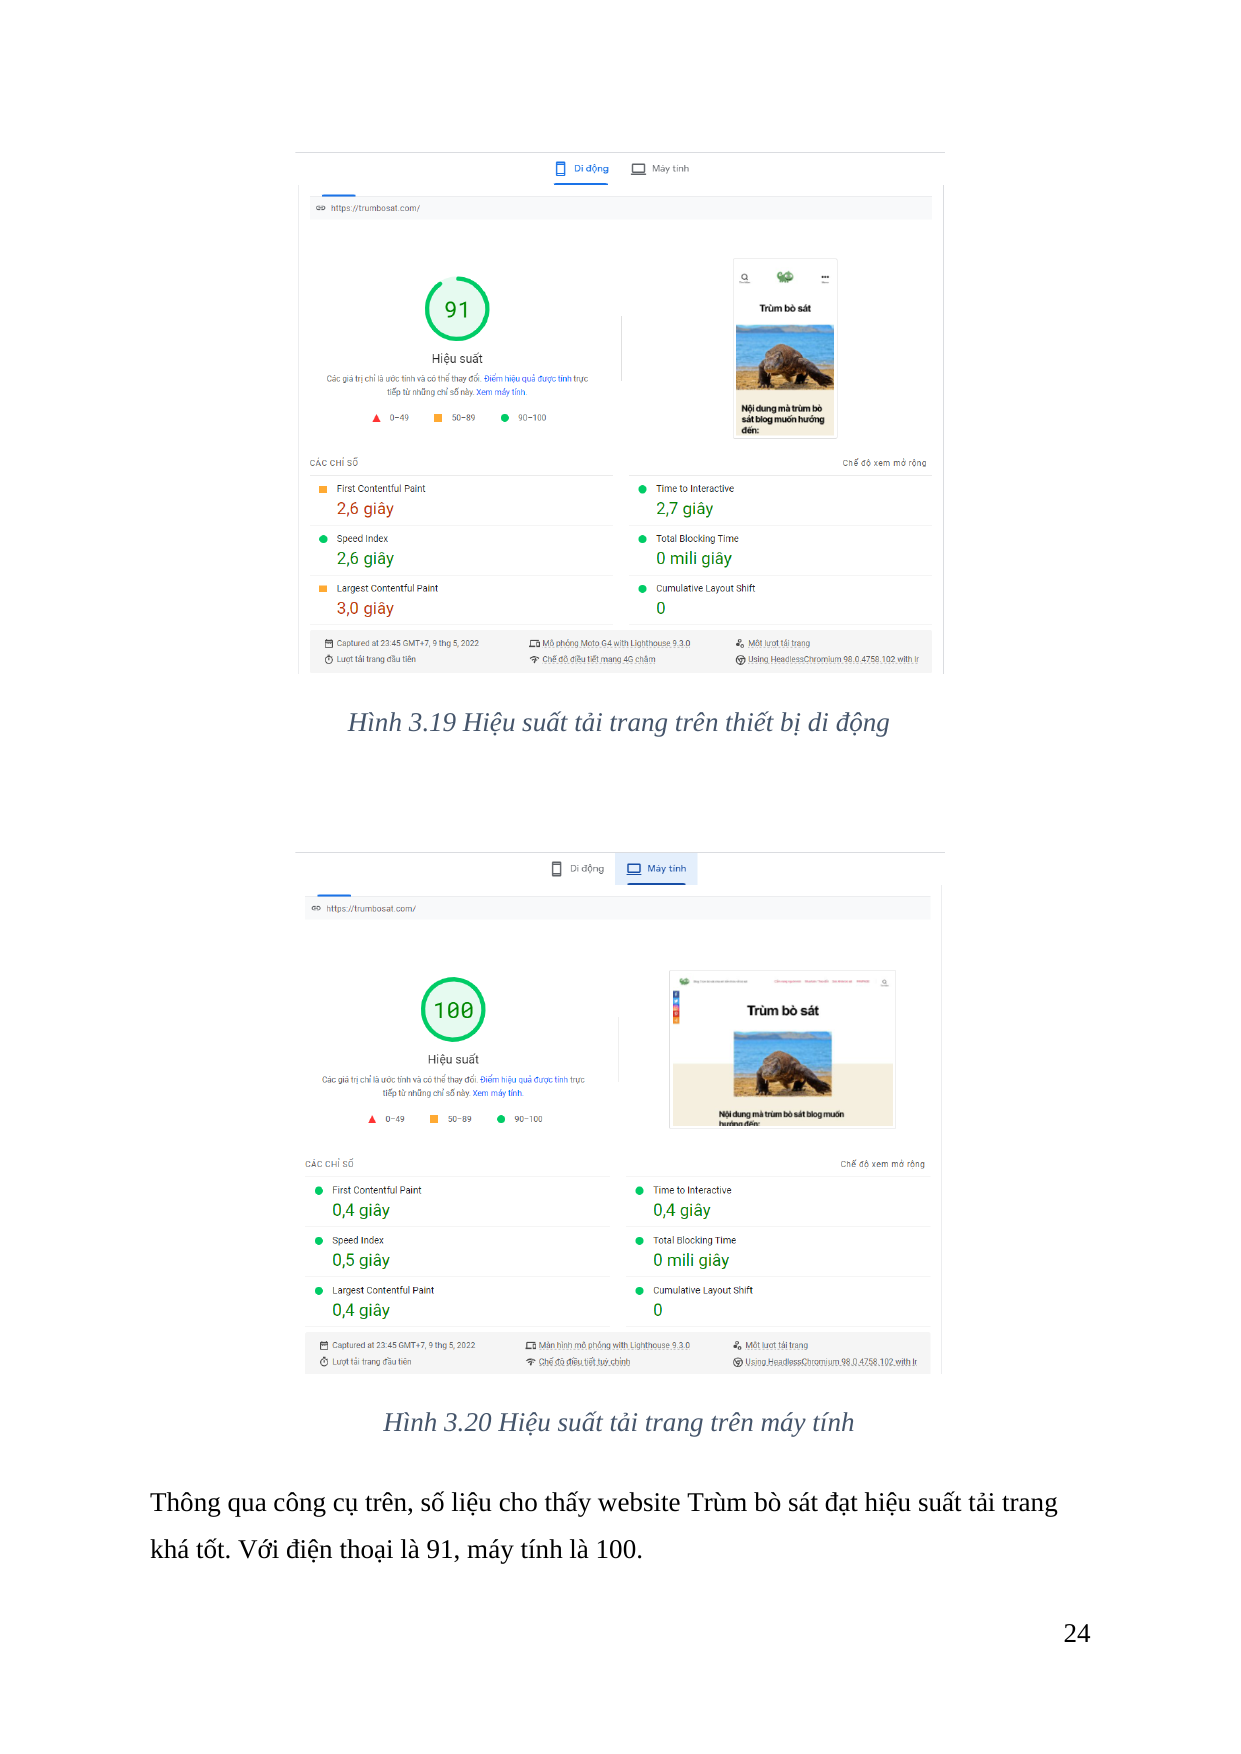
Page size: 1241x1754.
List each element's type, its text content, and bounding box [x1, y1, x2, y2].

text Thông qua công cụ trên, số liệu cho thấy website Trùm bò sát đạt hiệu suất tải trang khá tốt. Với điện thoại là 91, máy tính là 100. [150, 1486, 1090, 1564]
picture [295, 150, 945, 674]
picture [295, 849, 945, 1374]
